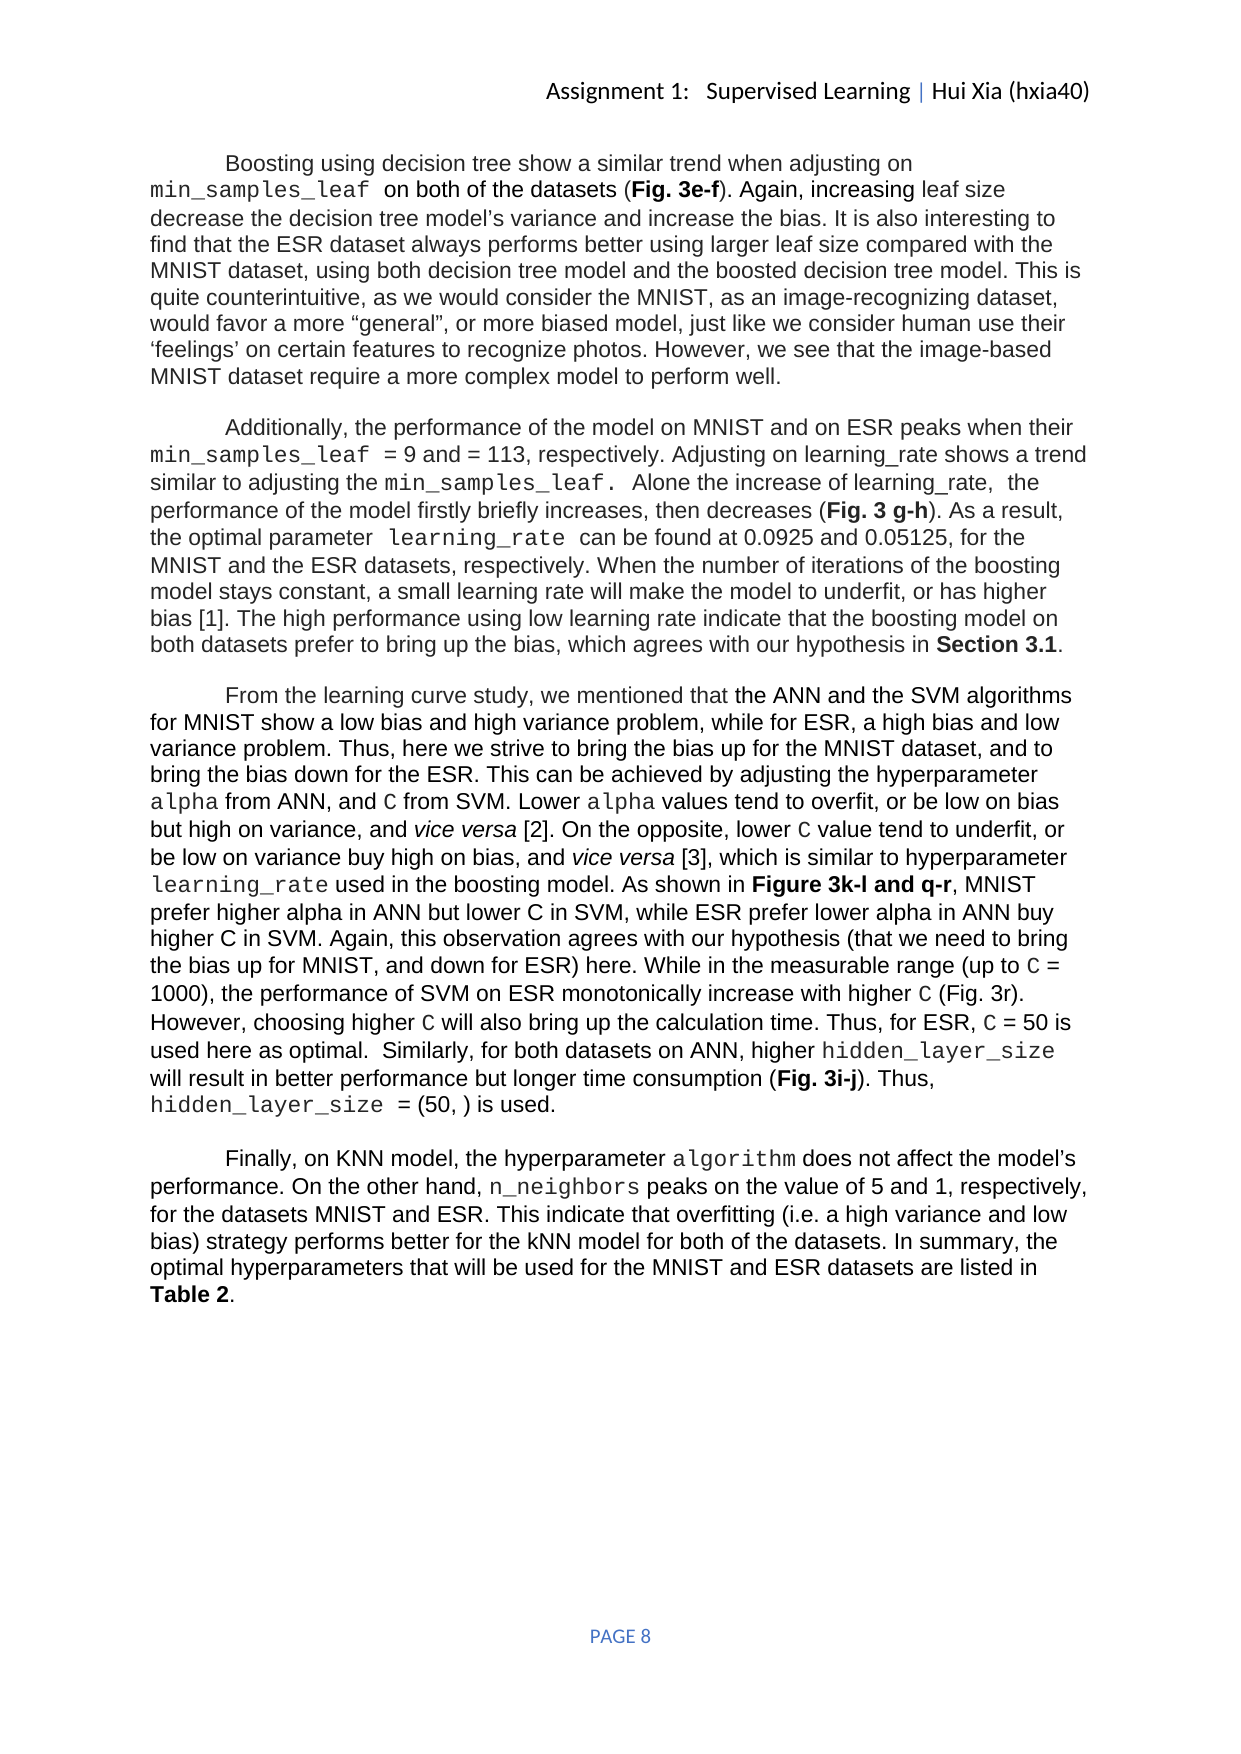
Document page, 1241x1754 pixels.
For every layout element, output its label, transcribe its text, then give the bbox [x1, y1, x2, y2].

text Boosting using decision tree show a similar trend when adjusting on min_samples_leaf on both of the datasets (Fig. 3e-f). Again, increasing leaf size decrease the decision tree model’s variance and increase the bias. It is also interesting to find that the ESR dataset always performs better using larger leaf size compared with the MNIST dataset, using both decision tree model and the boosted decision tree model. This is quite counterintuitive, as we would consider the MNIST, as an image-recognizing dataset, would favor a more “general”, or more biased model, just like we consider human use their ‘feelings’ on certain features to recognize photos. However, we see that the image-based MNIST dataset require a more complex model to perform well. [150, 150, 1090, 389]
text Finally, on KNN model, the hyperparameter algorithm does not affect the model’s performance. On the other hand, n_neighbors peaks on the value of 5 and 1, respectively, for the datasets MNIST and ESR. This indicate that overfitting (i.e. a high variance and low bias) strategy performs better for the kNN model for both of the datasets. In summary, the optimal hyperparameters that will be used for the MNIST and ESR datasets are listed in Table 2. [150, 1145, 1090, 1307]
text Additionally, the performance of the model on MNIST and on ESR peaks when their min_samples_leaf = 9 and = 113, respectively. Adjusting on learning_rate shows a trend similar to adjusting the min_samples_leaf. Alone the increase of learning_rate, the performance of the model firstly briefly increases, then decreases (Fig. 3 g-h). As a result, the optimal parameter learning_rate can be found at 0.0925 and 0.05125, for the MNIST and the ESR datasets, respectively. When the number of iterations of the boosting model stays constant, a small learning rate will make the model to underfit, or has higher bias [1]. The high performance using low learning rate indicate that the boosting model on both datasets prefer to bring up the bias, which agrees with our hypothesis in Section 3.1. [150, 414, 1090, 657]
text From the learning curve study, we mentioned that the ANN and the SVM algorithms for MNIST show a low bias and high variance problem, while for ESR, a high bias and low variance problem. Thus, here we strive to bring the bias up for the MNIST dataset, and to bring the bias down for the ESR. This can be achieved by adjusting the hyperparameter alpha from ANN, and C from SVM. Lower alpha values tend to overfit, or be low on bias but high on variance, and vice versa [2]. On the opposite, lower C value tend to underfit, or be low on variance buy high on bias, and vice versa [3], which is similar to hyperparameter learning_rate used in the boosting model. As shown in Figure 3k-l and q-r, MNIST prefer higher alpha in ANN but lower C in SVM, while ESR prefer lower alpha in ANN buy higher C in SVM. Again, this observation agrees with our hypothesis (that we need to bring the bias up for MNIST, and down for ESR) here. While in the measurable range (up to C = 1000), the performance of SVM on ESR monotonically increase with higher C (Fig. 3r). However, choosing higher C will also bring up the calculation time. Thus, for ESR, C = 50 is used here as optimal. Similarly, for both datasets on ANN, higher hidden_layer_size will result in better performance but longer time consumption (Fig. 3i-j). Thus, hidden_layer_size = (50, ) is used. [150, 682, 1090, 1120]
